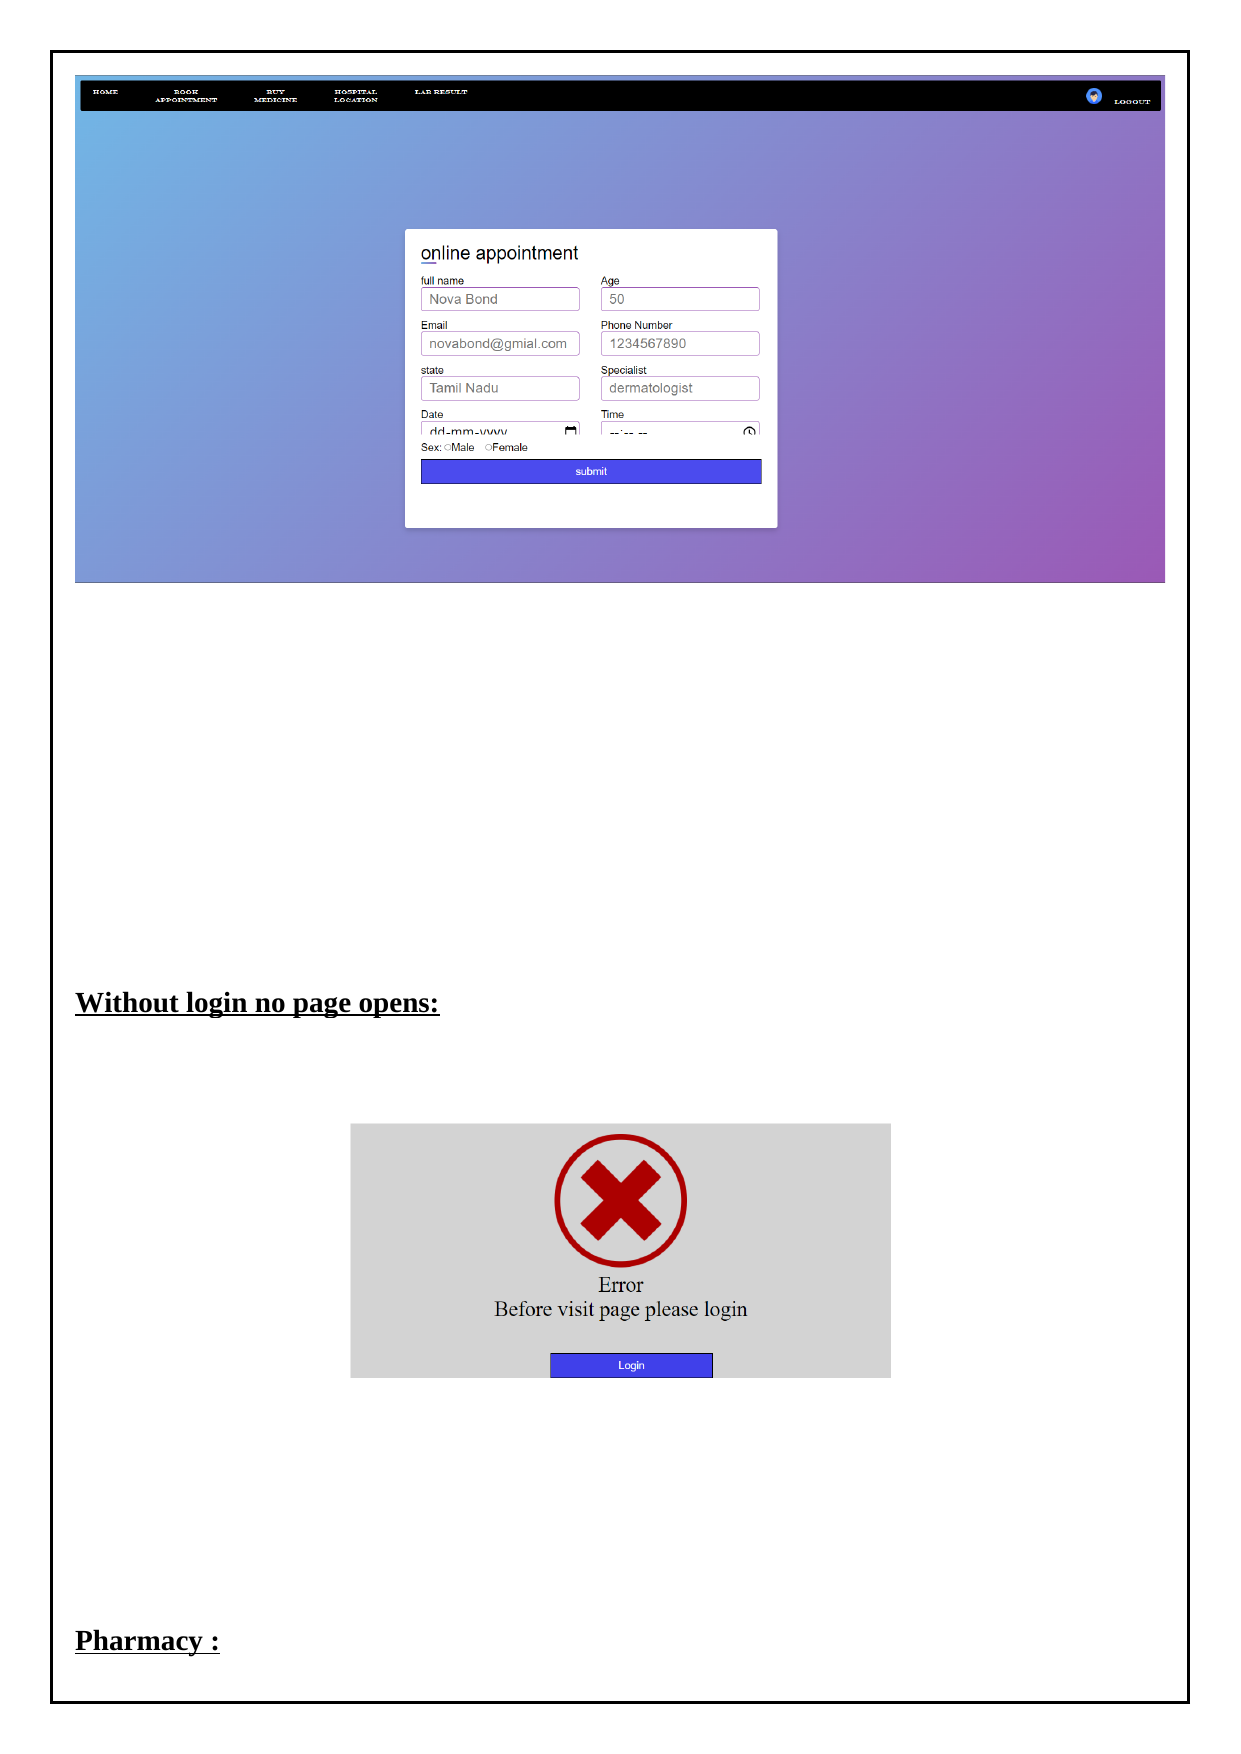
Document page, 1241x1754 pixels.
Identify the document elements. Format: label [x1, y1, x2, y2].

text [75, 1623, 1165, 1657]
picture [75, 75, 1166, 583]
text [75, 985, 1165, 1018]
picture [75, 1018, 1166, 1523]
